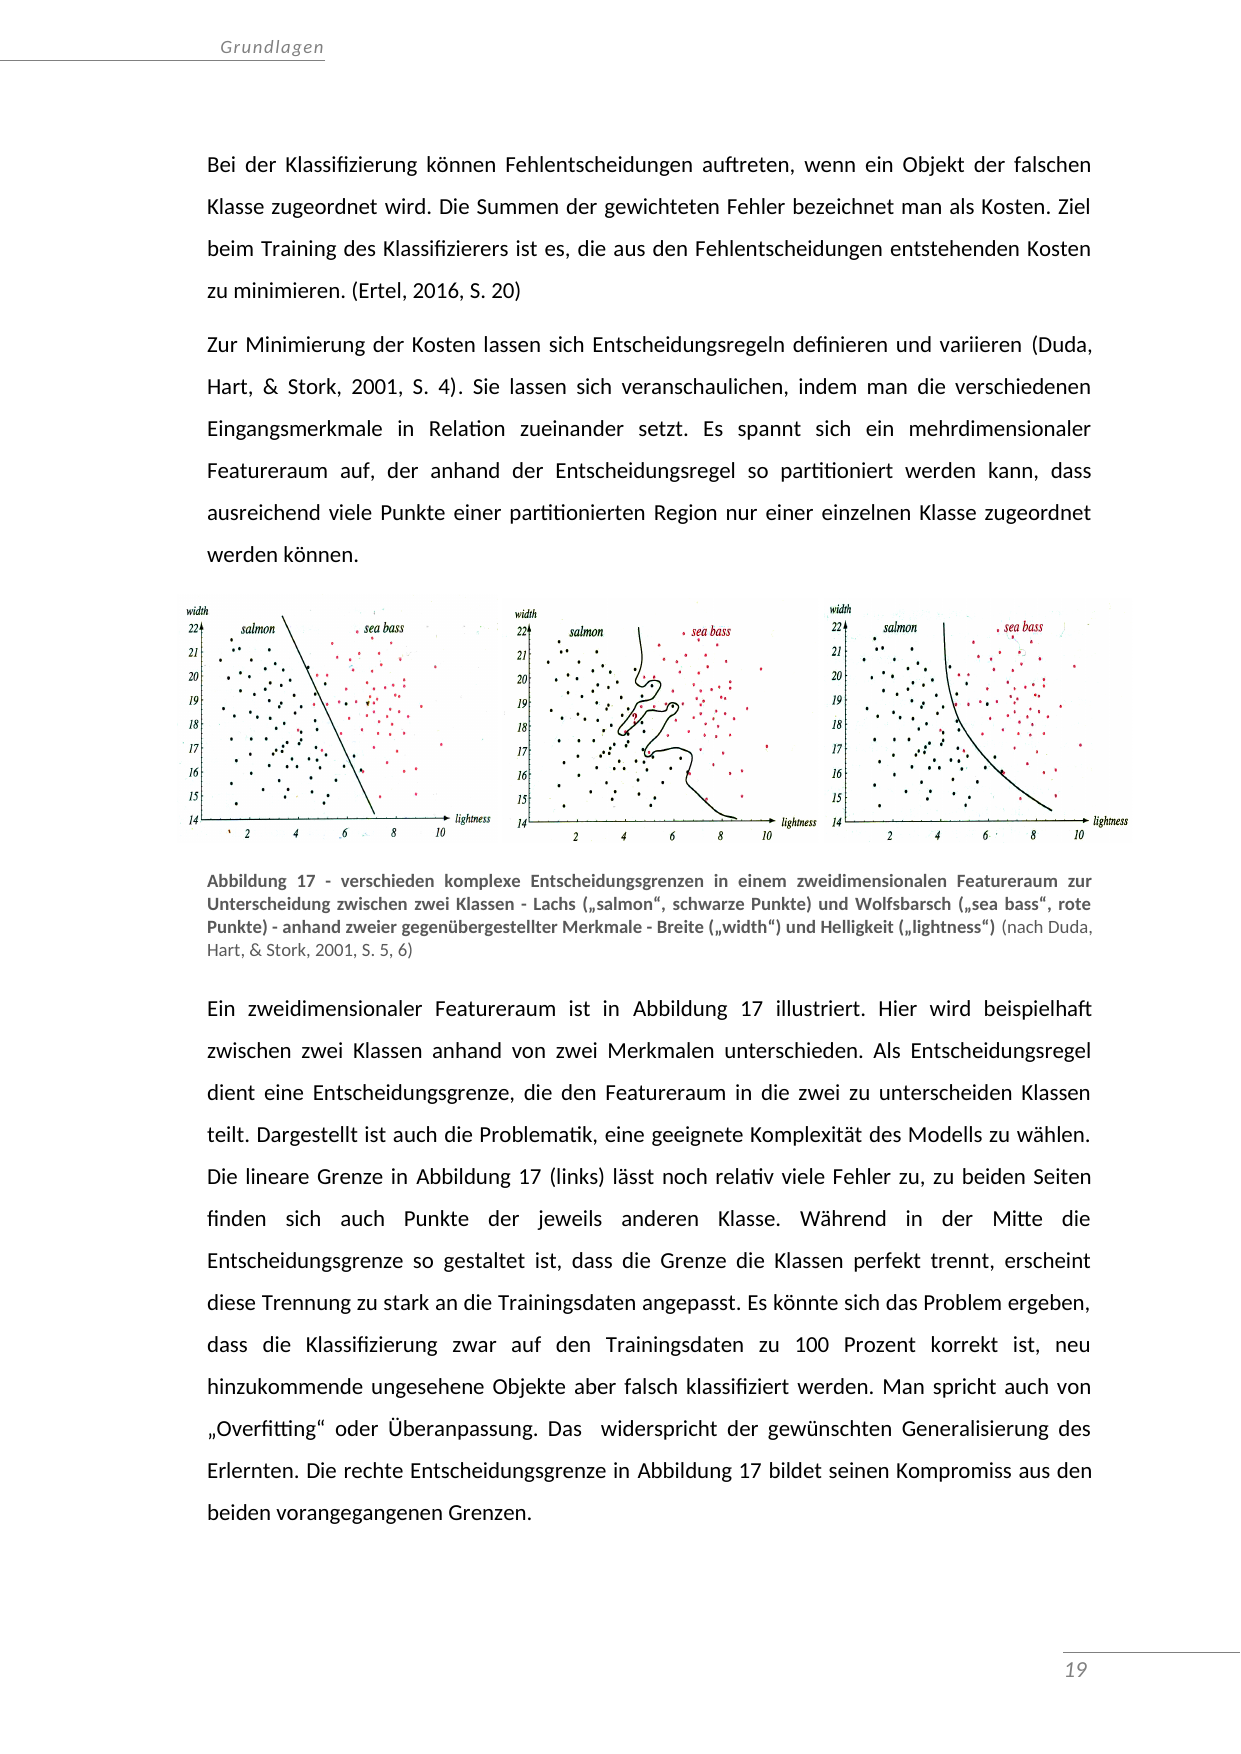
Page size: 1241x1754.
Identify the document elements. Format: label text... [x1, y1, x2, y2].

text Ein zweidimensionaler Featureraum ist in Abbildung 17 illustriert. Hier wird beispielhaft zwischen zwei Klassen anhand von zwei Merkmalen unterschieden. Als Entscheidungsregel dient eine Entscheidungsgrenze, die den Featureraum in die zwei zu unterscheiden Klassen teilt. Dargestellt ist auch die Problematik, eine geeignete Komplexität des Modells zu wählen. Die lineare Grenze in Abbildung 17 (links) lässt noch relativ viele Fehler zu, zu beiden Seiten finden sich auch Punkte der jeweils anderen Klasse. Während in der Mitte die Entscheidungsgrenze so gestaltet ist, dass die Grenze die Klassen perfekt trennt, erscheint diese Trennung zu stark an die Trainingsdaten angepasst. Es könnte sich das Problem ergeben, dass die Klassifizierung zwar auf den Trainingsdaten zu 100 Prozent korrekt ist, neu hinzukommende ungesehene Objekte aber falsch klassifiziert werden. Man spricht auch von „Overfitting“ oder Überanpassung. Das widerspricht der gewünschten Generalisierung des Erlernten. Die rechte Entscheidungsgrenze in Abbildung 17 bildet seinen Kompromiss aus den beiden vorangegangenen Grenzen. [207, 994, 1093, 1526]
text Zur Minimierung der Kosten lassen sich Entscheidungsregeln definieren und variieren (Duda, Hart, & Stork, 2001, S. 4). Sie lassen sich veranschaulichen, indem man die verschiedenen Eingangsmerkmale in Relation zueinander setzt. Es spannt sich ein mehrdimensionaler Featureraum auf, der anhand der Entscheidungsregel so partitioniert werden kann, dass ausreichend viele Punkte einer partitionierten Region nur einer einzelnen Klasse zugeordnet werden können. [207, 330, 1093, 568]
text Bei der Klassifizierung können Fehlentscheidungen auftreten, wenn ein Objekt der falschen Klasse zugeordnet wird. Die Summen der gewichteten Fehler bezeichnet man als Kosten. Ziel beim Training des Klassifizierers ist es, die aus den Fehlentscheidungen entstehenden Kosten zu minimieren. (Ertel, 2016, S. 20) [207, 150, 1093, 304]
text Abbildung 17 - verschieden komplexe Entscheidungsgrenzen in einem zweidimensionalen Featureraum zur Unterscheidung zwischen zwei Klassen - Lachs („salmon“, schwarze Punkte) und Wolfsbarsch („sea bass“, rote Punkte) - anhand zweier gegenübergestellter Merkmale - Breite („width“) und Helligkeit („lightness“) (nach Duda, Hart, & Stork, 2001, S. 5, 6) [207, 869, 1093, 961]
picture [502, 598, 819, 843]
picture [177, 594, 498, 843]
picture [824, 598, 1133, 843]
